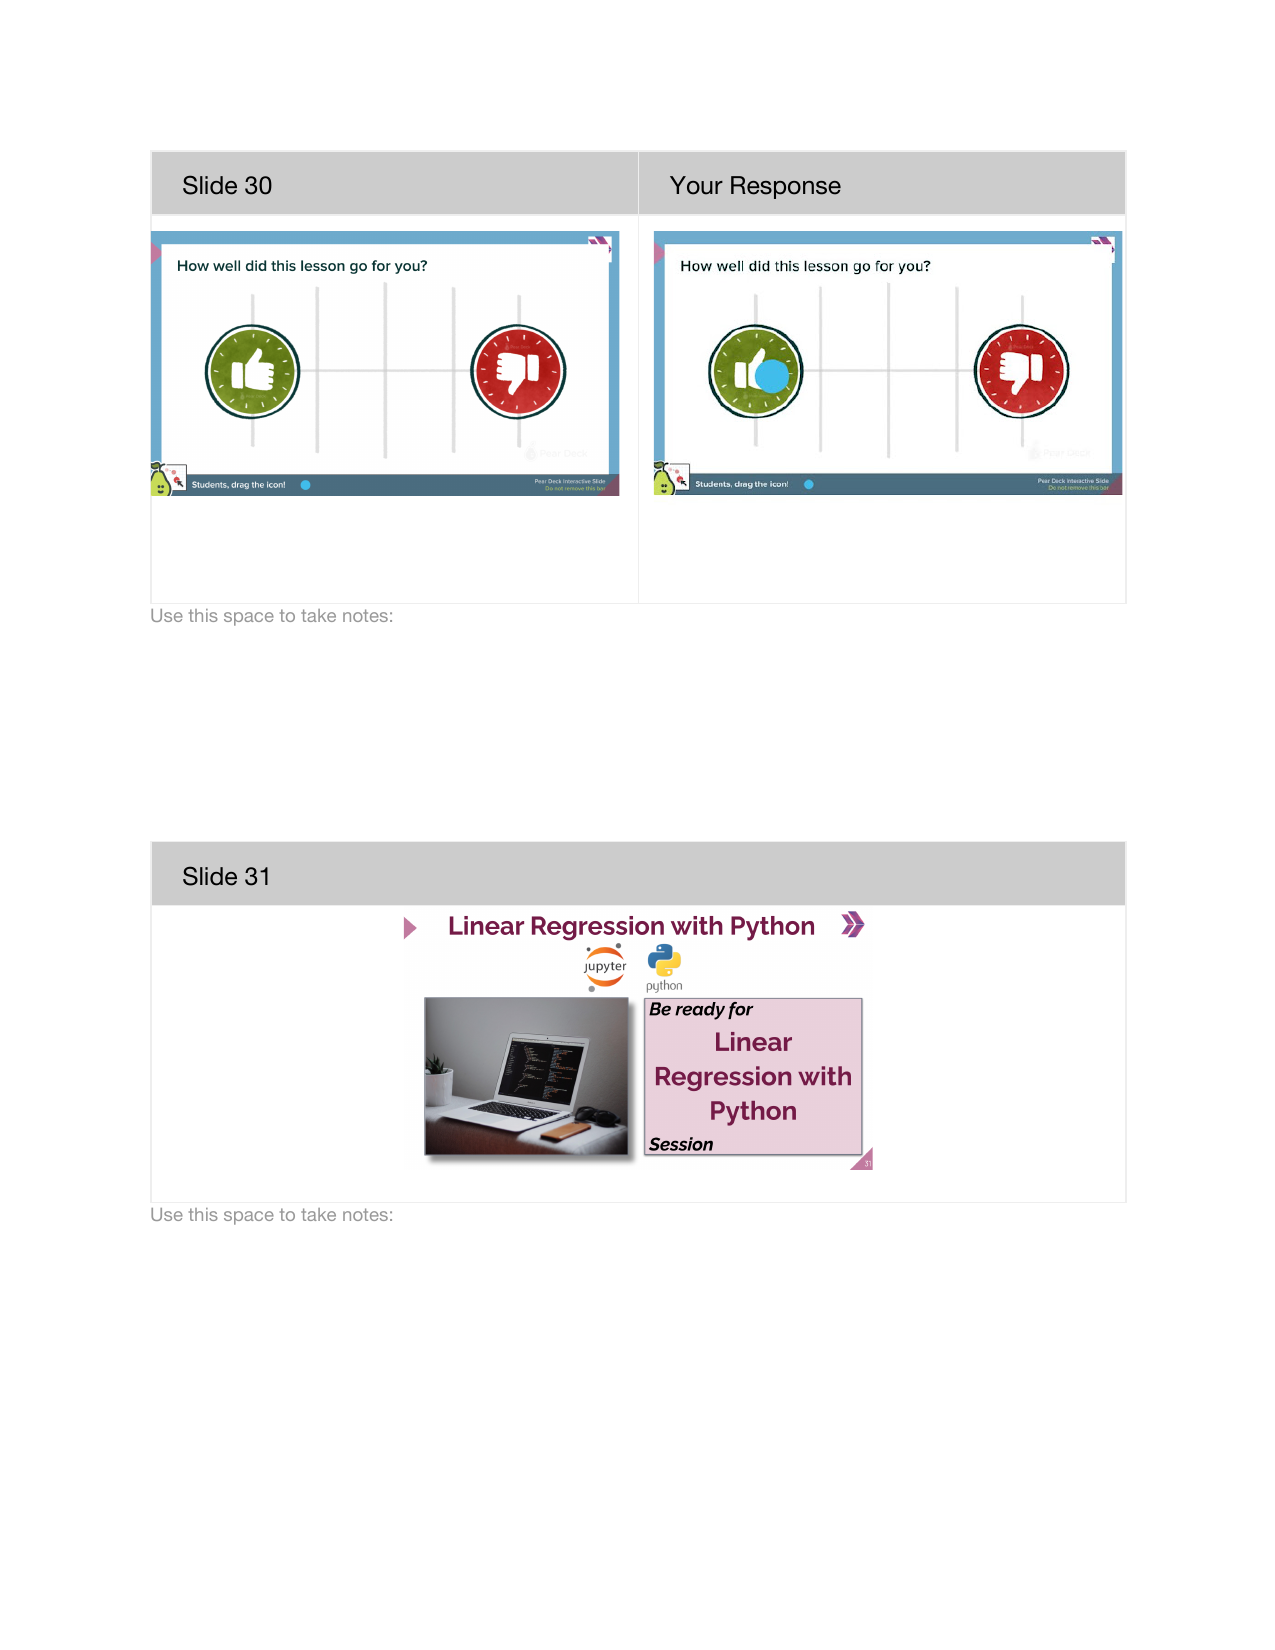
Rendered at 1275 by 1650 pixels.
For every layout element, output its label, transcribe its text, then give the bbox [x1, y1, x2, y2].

picture [653, 231, 1123, 583]
table_cell [152, 906, 1125, 1201]
text Use this space to take notes: [150, 604, 1125, 628]
table_header Slide 31 [152, 842, 1125, 905]
picture [403, 906, 873, 1170]
text Use this space to take notes: [150, 1203, 1125, 1227]
picture [150, 231, 620, 496]
table_header Slide 30 [152, 152, 638, 214]
table_cell [152, 216, 638, 602]
table_header Your Response [639, 152, 1125, 214]
table_cell [639, 216, 1125, 602]
